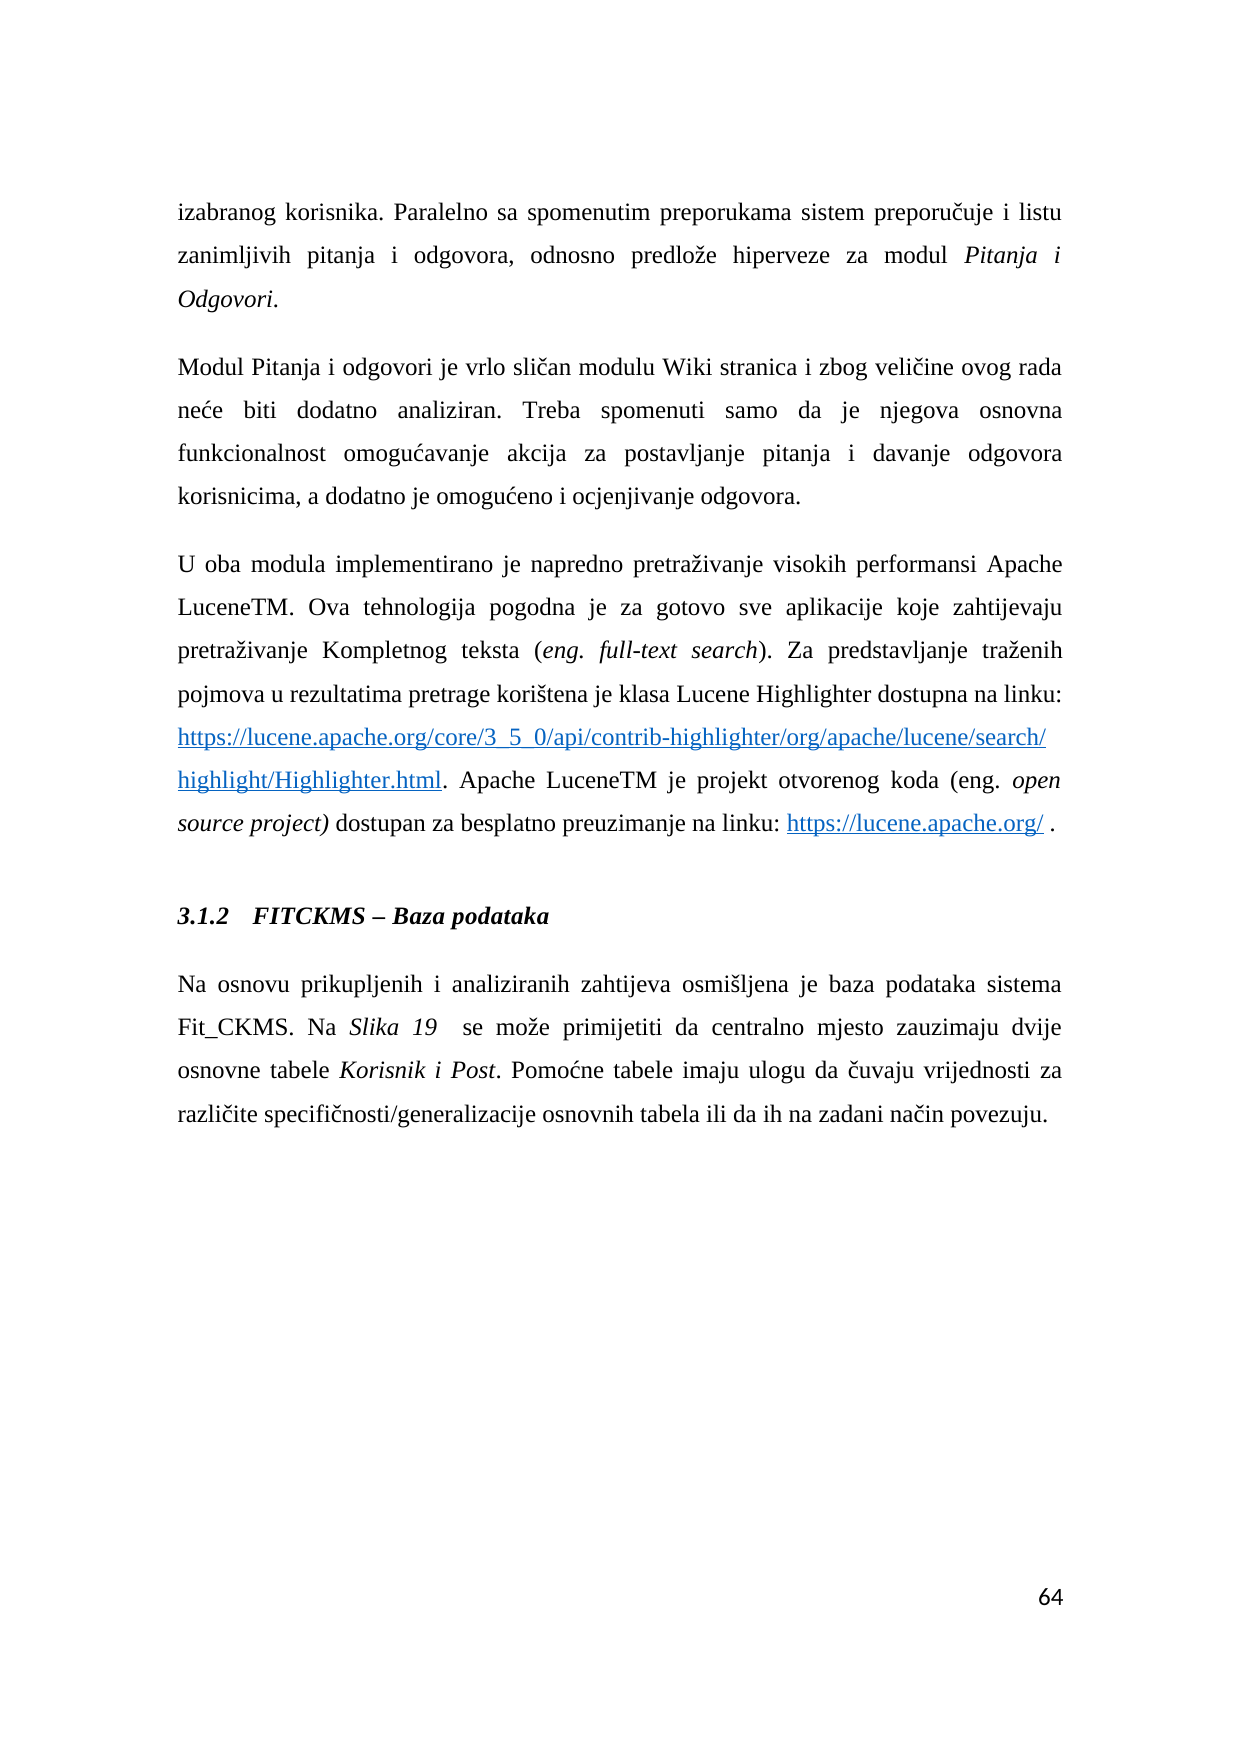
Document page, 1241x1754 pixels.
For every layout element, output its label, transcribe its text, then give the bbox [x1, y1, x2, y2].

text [177, 197, 1063, 312]
subtitle FITCKMS – Baza podataka [177, 901, 1063, 930]
text U oba modula implementirano je napredno pretraživanje visokih performansi Apache LuceneTM. Ova tehnologija pogodna je za gotovo sve aplikacije koje zahtijevaju pretraživanje Kompletnog teksta (eng. full-text search). Za predstavljanje traženih pojmova u rezultatima pretrage korištena je klasa Lucene Highlighter dostupna na linku: https://lucene.apache.org/core/3_5_0/api/contrib-highlighter/org/apache/lucene/search/highlight/Highlighter.html. Apache LuceneTM je projekt otvorenog koda (eng. open source project) dostupan za besplatno preuzimanje na linku: https://lucene.apache.org/ . [177, 549, 1063, 837]
text Na osnovu prikupljenih i analiziranih zahtijeva osmišljena je baza podataka sistema Fit_CKMS. Na Slika 19 se može primijetiti da centralno mjesto zauzimaju dvije osnovne tabele Korisnik i Post. Pomoćne tabele imaju ulogu da čuvaju vrijednosti za različite specifičnosti/generalizacije osnovnih tabela ili da ih na zadani način povezuju. [177, 969, 1063, 1127]
text Modul Pitanja i odgovori je vrlo sličan modulu Wiki stranica i zbog veličine ovog rada neće biti dodatno analiziran. Treba spomenuti samo da je njegova osnovna funkcionalnost omogućavanje akcija za postavljanje pitanja i davanje odgovora korisnicima, a dodatno je omogućeno i ocjenjivanje odgovora. [177, 352, 1063, 510]
